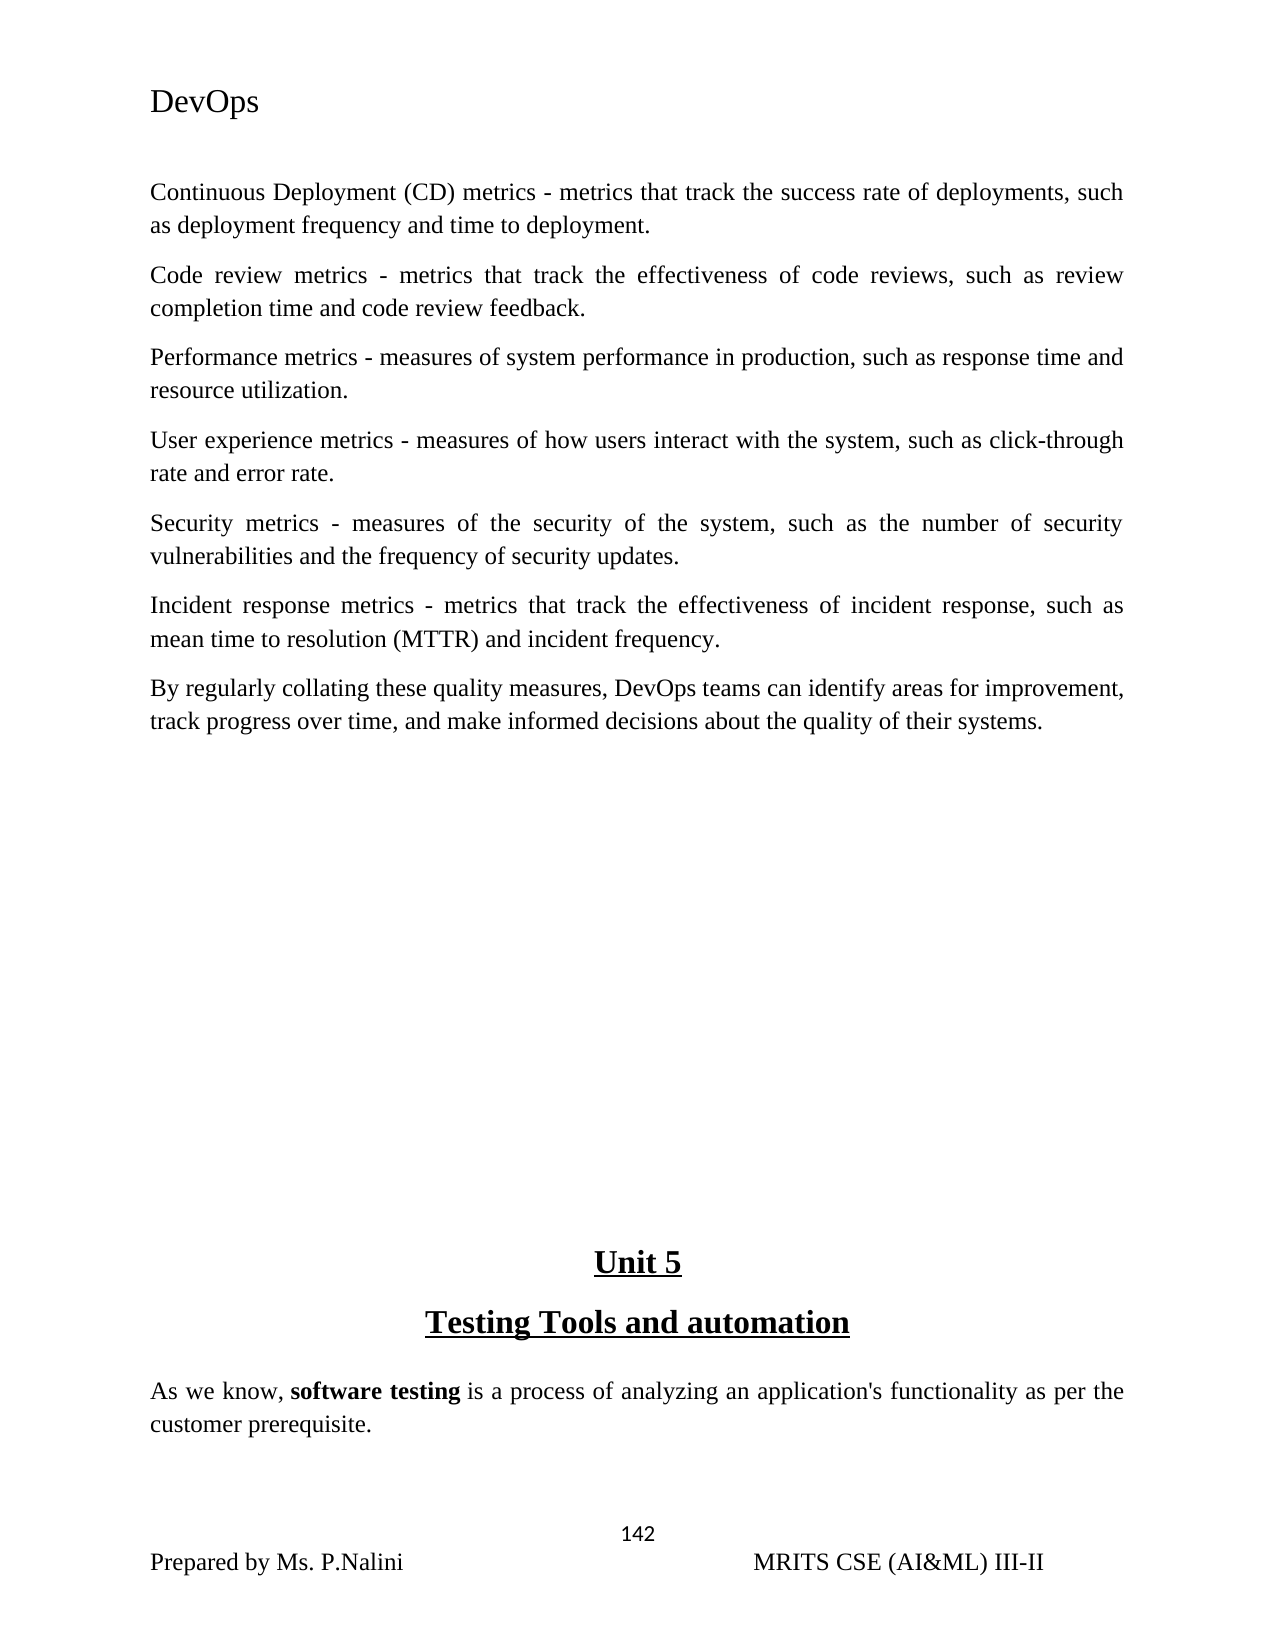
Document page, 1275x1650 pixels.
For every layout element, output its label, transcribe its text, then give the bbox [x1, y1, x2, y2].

text Incident response metrics - metrics that track the effectiveness of incident response, such as mean time to resolution (MTTR) and incident frequency. [150, 591, 1125, 652]
text Testing Tools and automation [150, 1303, 1125, 1341]
text Code review metrics - metrics that track the effectiveness of code reviews, such as review completion time and code review feedback. [150, 260, 1125, 322]
text By regularly collating these quality measures, DevOps teams can identify areas for improvement, track progress over time, and make informed decisions about the quality of their systems. [150, 673, 1125, 735]
text User experience metrics - measures of how users interact with the system, such as click-through rate and error rate. [150, 425, 1125, 487]
text Continuous Deployment (CD) metrics - metrics that track the success rate of deployments, such as deployment frequency and time to deployment. [150, 177, 1125, 239]
text Performance metrics - measures of system performance in production, such as response time and resource utilization. [150, 342, 1125, 404]
text As we know, software testing is a process of analyzing an application's functionality as per the customer prerequisite. [150, 1376, 1125, 1438]
text Security metrics - measures of the security of the system, such as the number of security vulnerabilities and the frequency of security updates. [150, 508, 1125, 570]
text Unit 5 [150, 1242, 1125, 1280]
